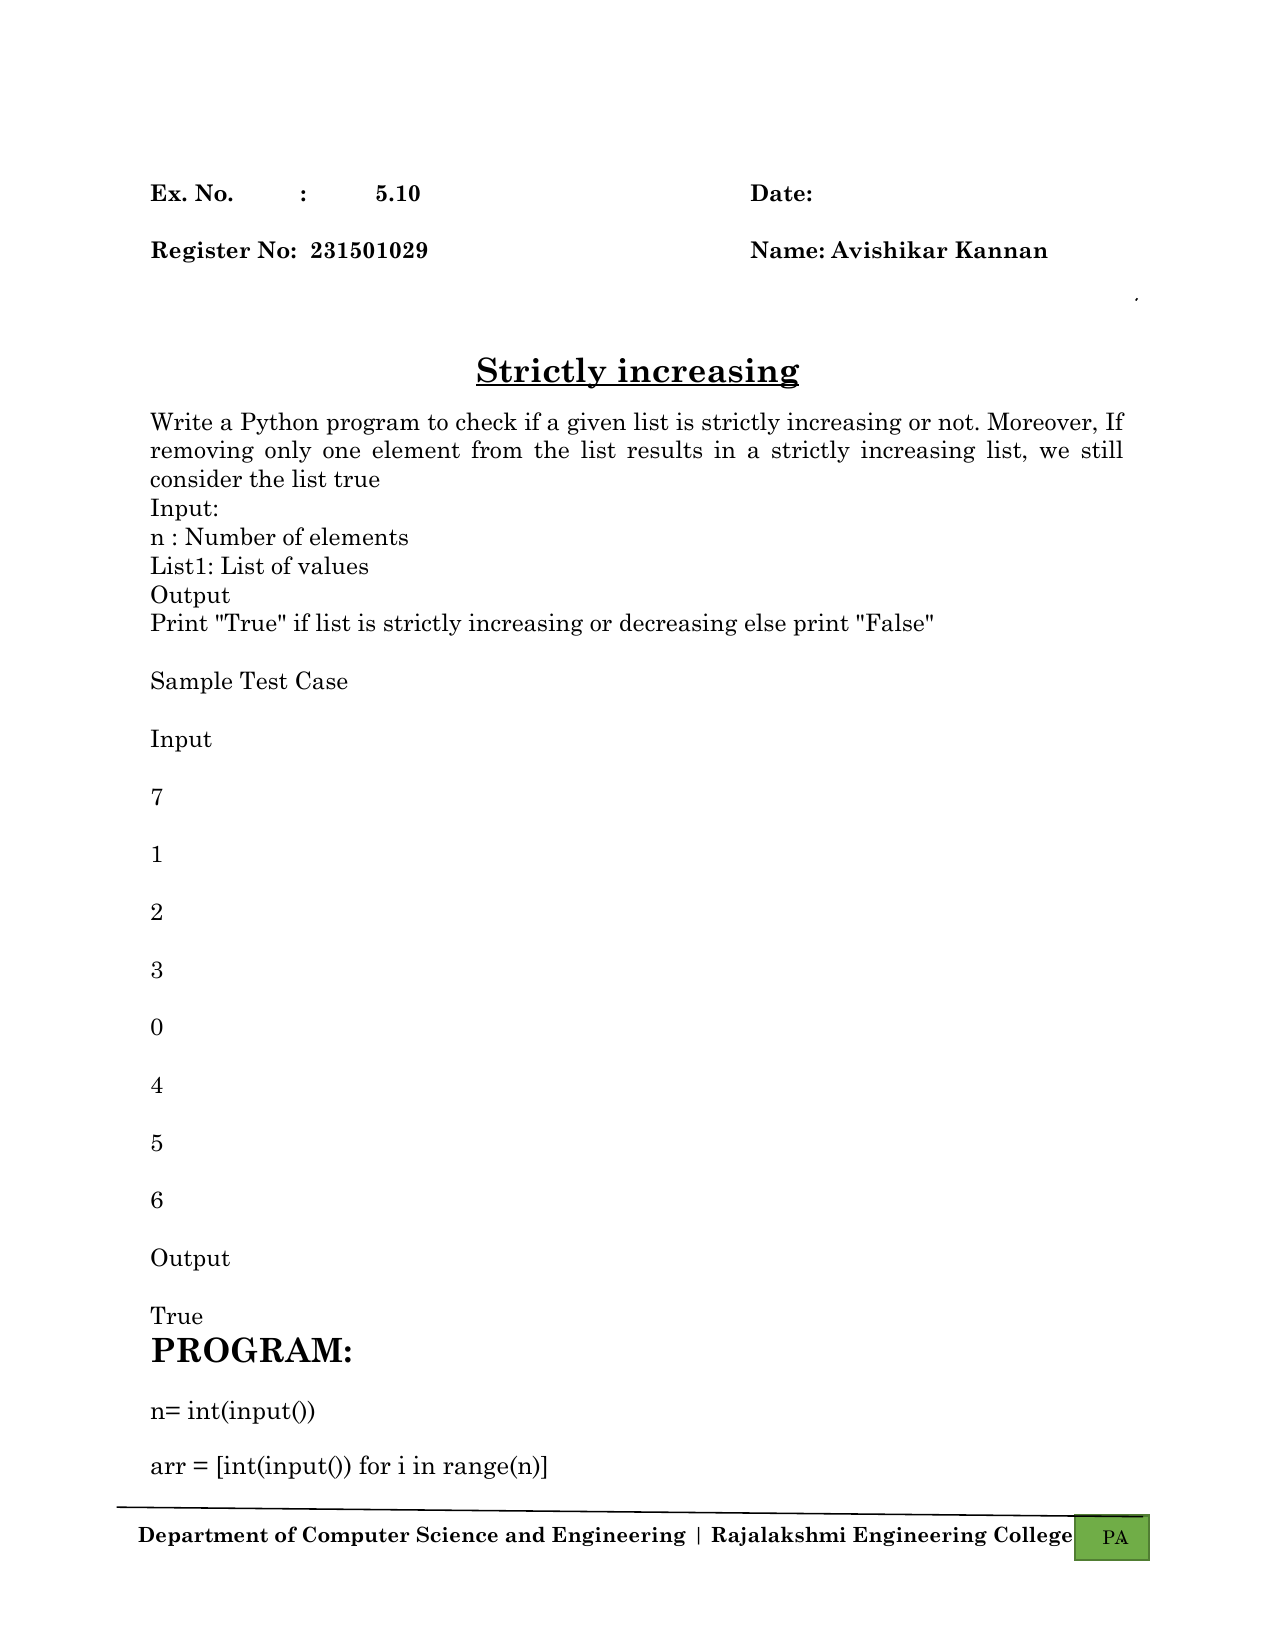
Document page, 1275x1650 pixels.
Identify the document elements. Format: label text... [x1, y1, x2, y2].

text 6 [150, 1185, 1125, 1214]
text 2 [150, 897, 1125, 926]
text Register No: 231501029 Name: Avishikar Kannan [150, 236, 1125, 263]
text 7 [150, 781, 1125, 810]
text Strictly increasing [150, 349, 1125, 389]
text Ex. No. : 5.10 Date: [150, 179, 1125, 207]
text 1 [150, 839, 1125, 868]
text Input: [150, 493, 1125, 522]
text PROGRAM: [150, 1329, 1125, 1370]
text 4 [150, 1070, 1125, 1099]
text True [150, 1301, 1125, 1329]
text 5 [150, 1128, 1125, 1156]
text Output [150, 1243, 1125, 1272]
text n= int(input()) [150, 1395, 1125, 1425]
text Print "True" if list is strictly increasing or decreasing else print "False" [150, 608, 1125, 637]
text 3 [150, 954, 1125, 983]
text Output [150, 579, 1125, 608]
text arr = [int(input()) for i in range(n)] [150, 1450, 1125, 1480]
text Sample Test Case [150, 666, 1125, 695]
text n : Number of elements [150, 522, 1125, 551]
text List1: List of values [150, 551, 1125, 579]
text Write a Python program to check if a given list is strictly increasing or not. Moreover, If removing only one element from the list results in a strictly increasing list, we still consider the list true [150, 406, 1125, 493]
text 0 [150, 1012, 1125, 1041]
text Input [150, 724, 1125, 752]
